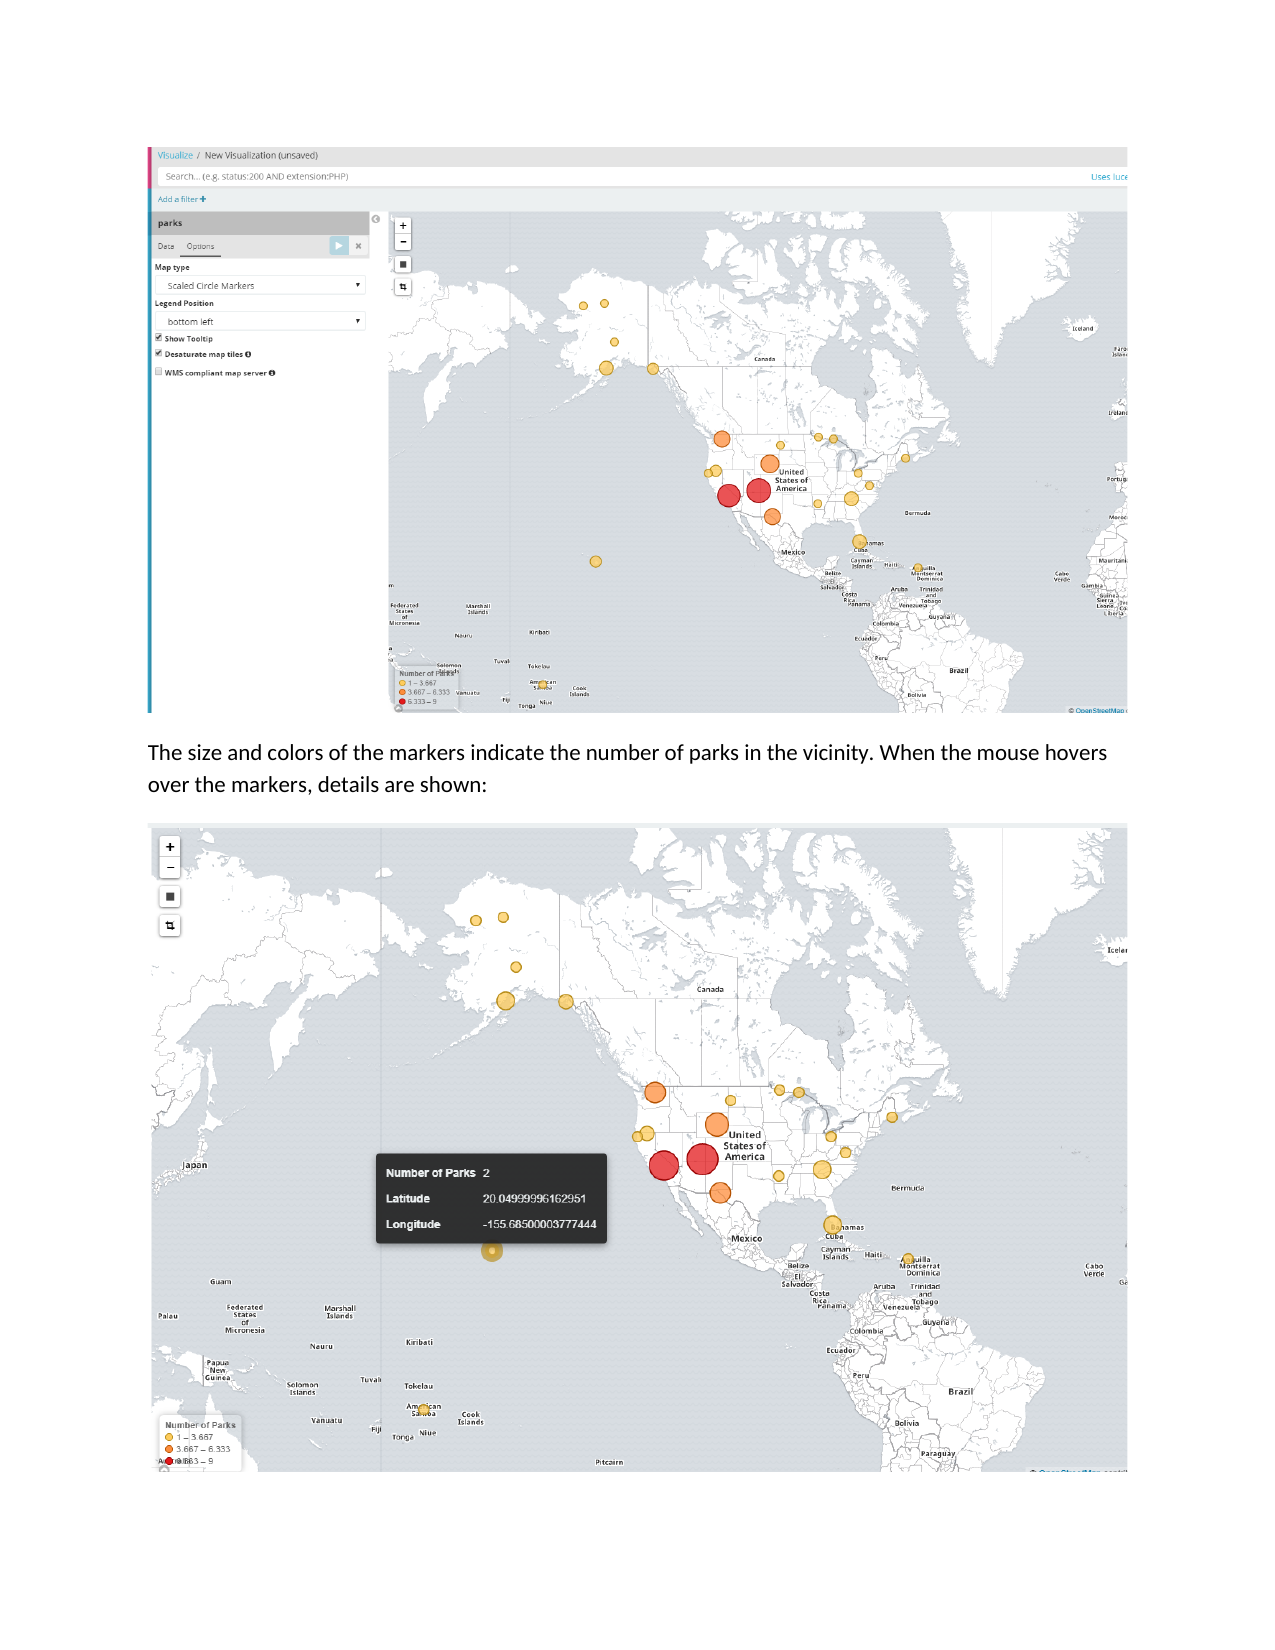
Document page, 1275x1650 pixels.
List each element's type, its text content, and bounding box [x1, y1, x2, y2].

text The size and colors of the markers indicate the number of parks in the vicinity. When the mouse hovers over the markers, details are shown: [148, 738, 1127, 798]
picture [147, 823, 1128, 1472]
picture [147, 147, 1128, 713]
